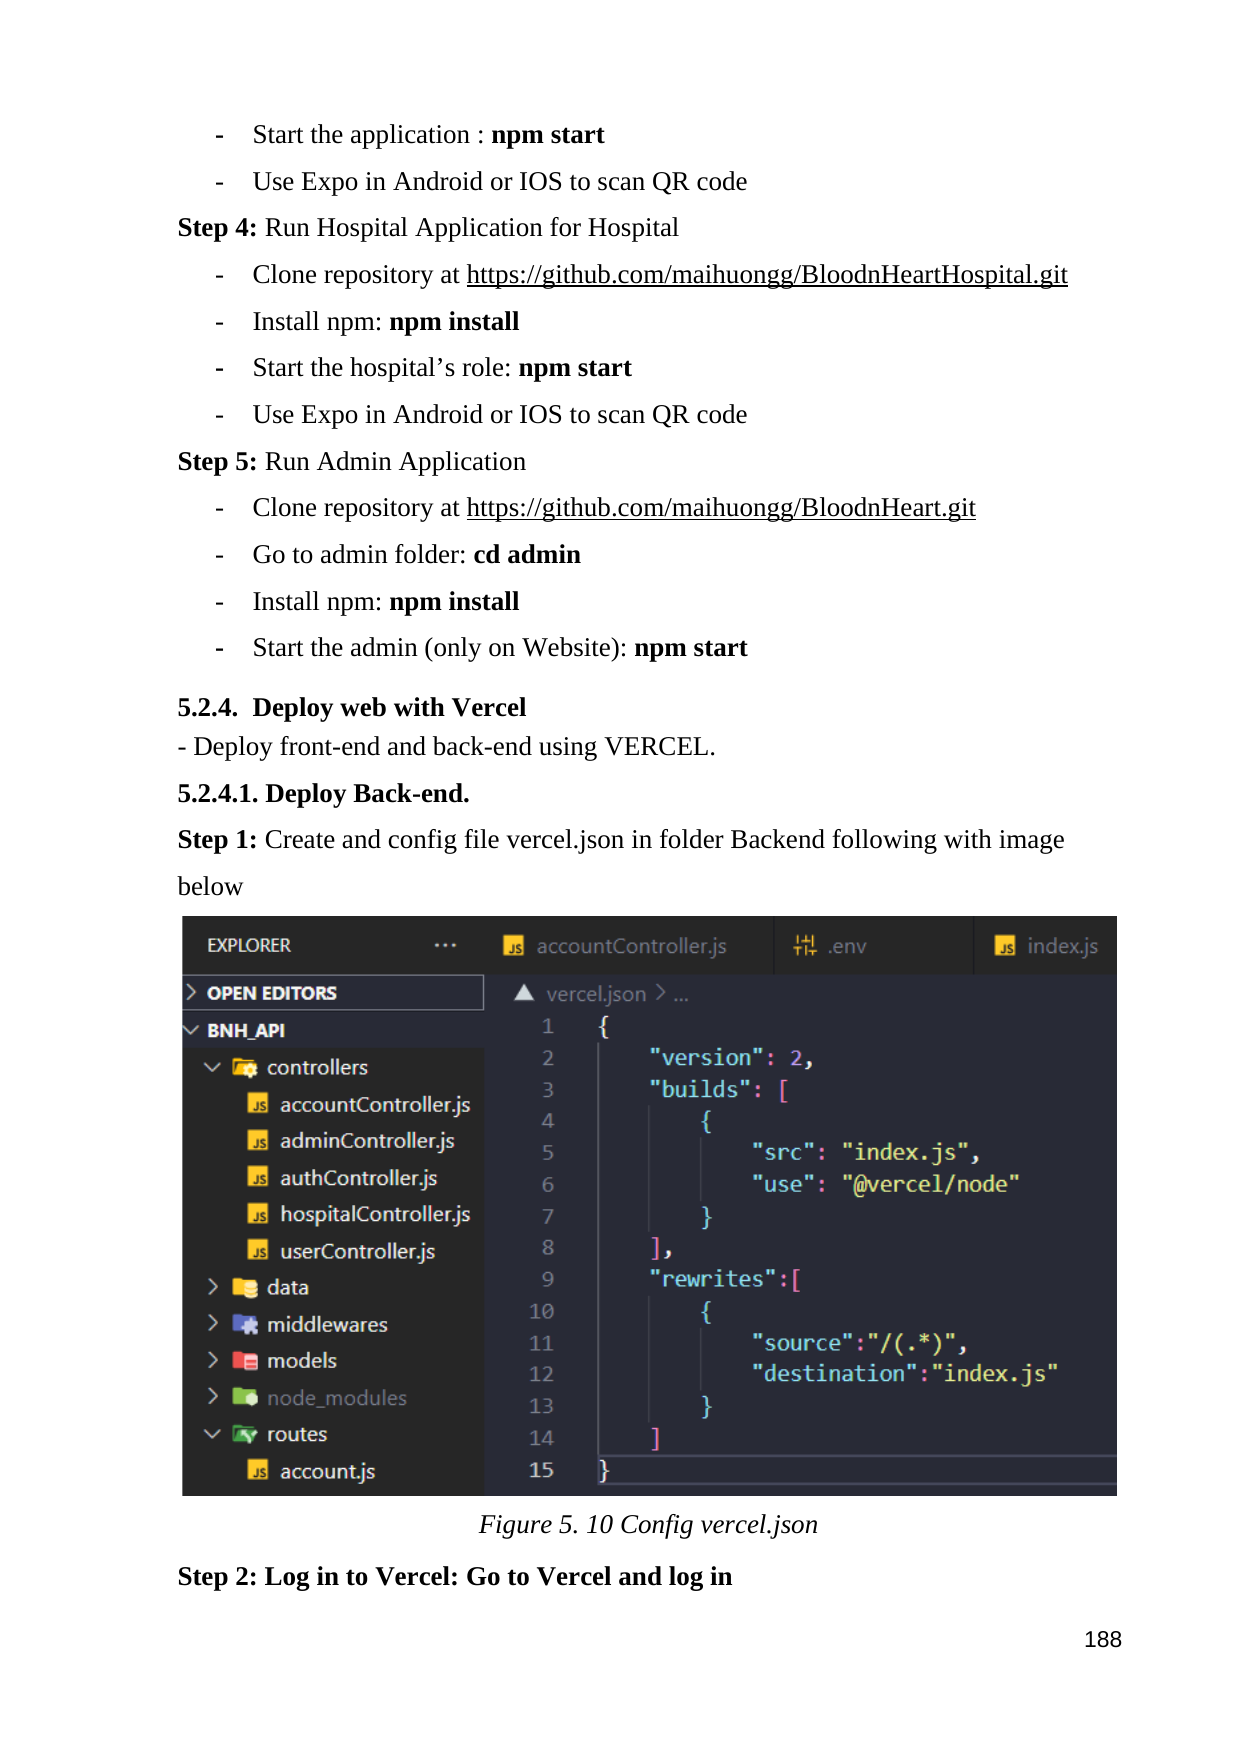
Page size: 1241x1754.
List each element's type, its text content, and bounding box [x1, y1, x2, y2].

list Install npm: npm install [215, 305, 1122, 336]
list Use Expo in Android or IOS to scan QR code [215, 165, 1122, 196]
list Start the hospital’s role: npm start [215, 351, 1122, 383]
list Install npm: npm install [215, 585, 1122, 616]
text Step 2: Log in to Vercel: Go to Vercel and log in [177, 1561, 1122, 1592]
picture [182, 916, 1117, 1496]
text Step 4: Run Hospital Application for Hospital [177, 211, 1122, 243]
list Clone repository at https://github.com/maihuongg/BloodnHeart.git [215, 491, 1122, 523]
list Go to admin folder: cd admin [215, 538, 1122, 569]
list Start the admin (only on Website): npm start [215, 631, 1122, 663]
list Clone repository at https://github.com/maihuongg/BloodnHeartHospital.git [215, 258, 1122, 289]
text Step 1: Create and config file vercel.json in folder Backend following with image below [177, 823, 1122, 901]
list Start the application : npm start [215, 118, 1122, 149]
subtitle 5.2.4. Deploy web with Vercel [177, 691, 1122, 722]
text - Deploy front-end and back-end using VERCEL. [177, 730, 1122, 761]
list Use Expo in Android or IOS to scan QR code [215, 398, 1122, 429]
text Step 5: Run Admin Application [177, 445, 1122, 476]
text 5.2.4.1. Deploy Back-end. [177, 777, 1122, 808]
text Figure 5. 10 Config vercel.json [177, 1508, 1122, 1540]
